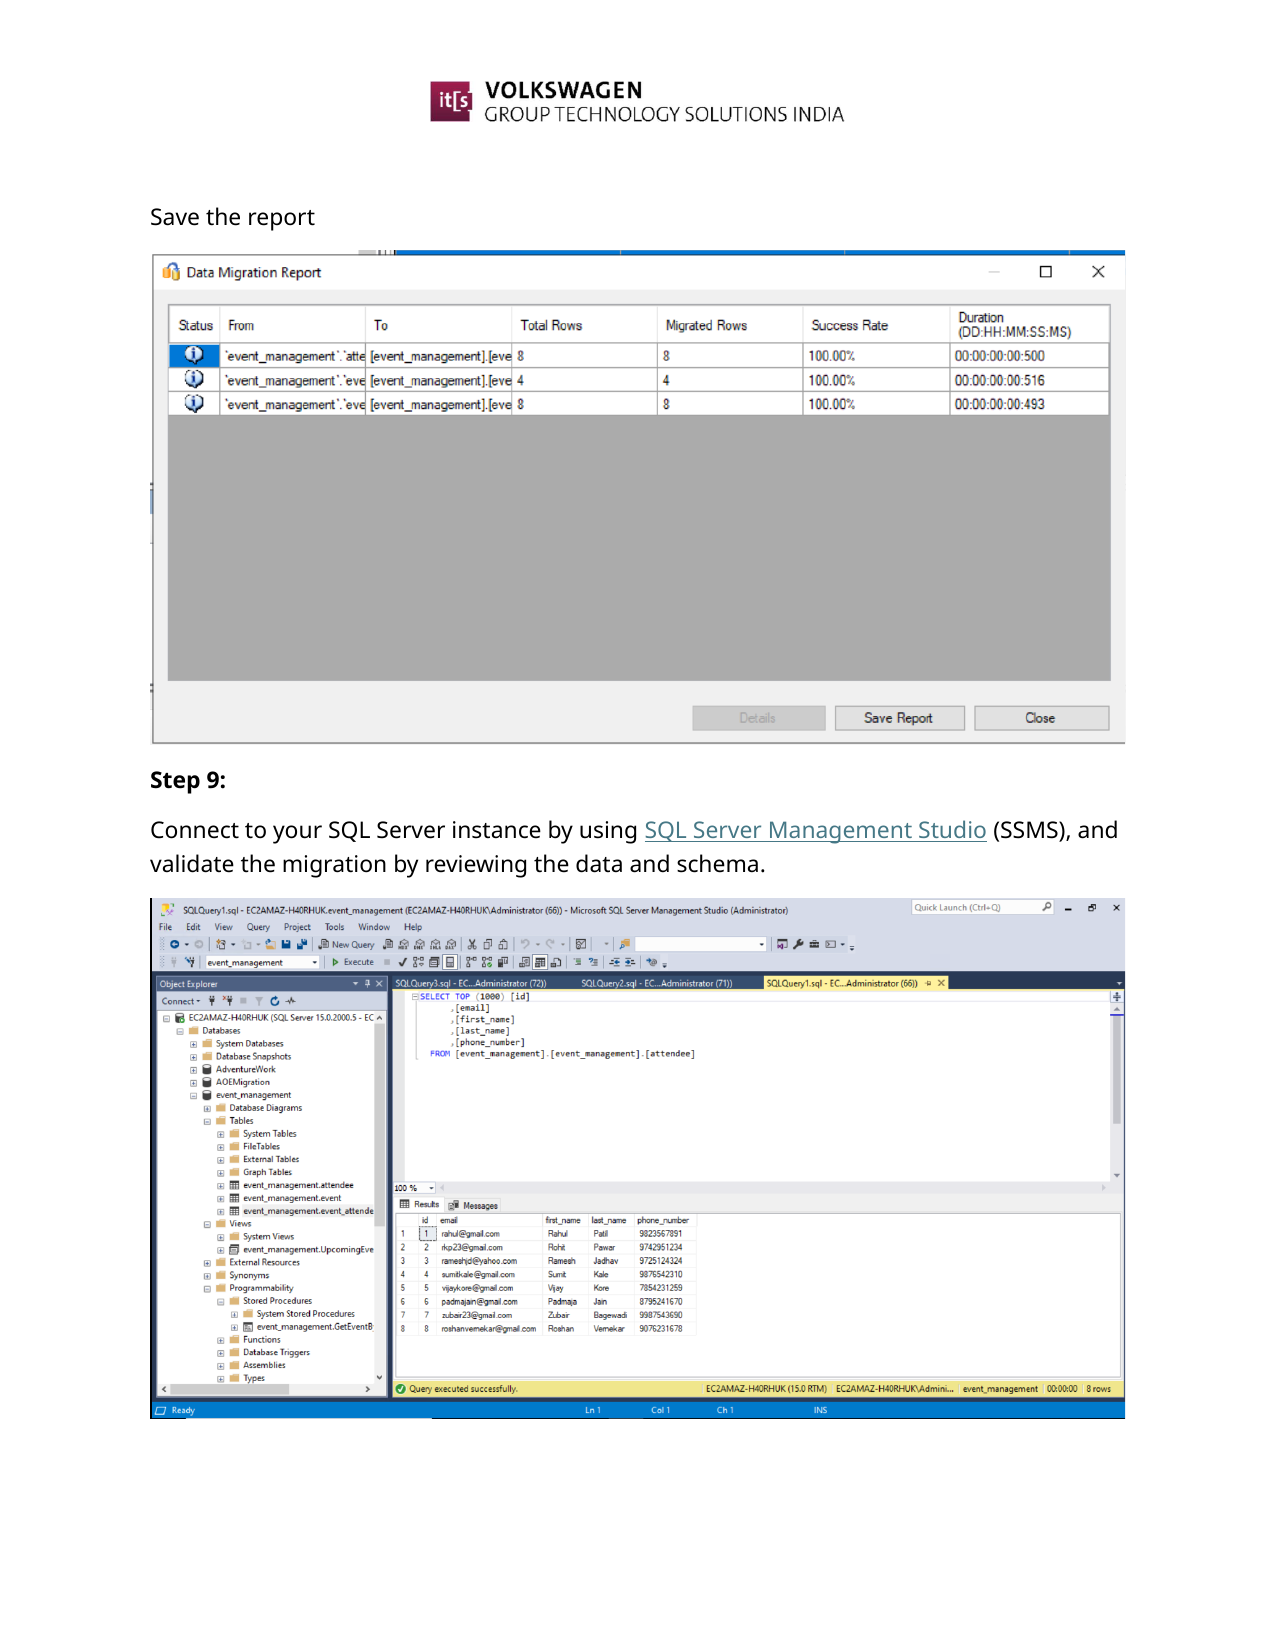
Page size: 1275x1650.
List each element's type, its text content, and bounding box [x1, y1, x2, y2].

picture [424, 75, 851, 132]
text Connect to your SQL Server instance by using SQL Server Management Studio (SSMS), and validate the migration by reviewing the data and schema. [150, 814, 1125, 879]
text Step 9: [150, 764, 1125, 795]
text Save the report [150, 200, 1125, 232]
picture [150, 250, 1125, 745]
picture [150, 898, 1125, 1419]
